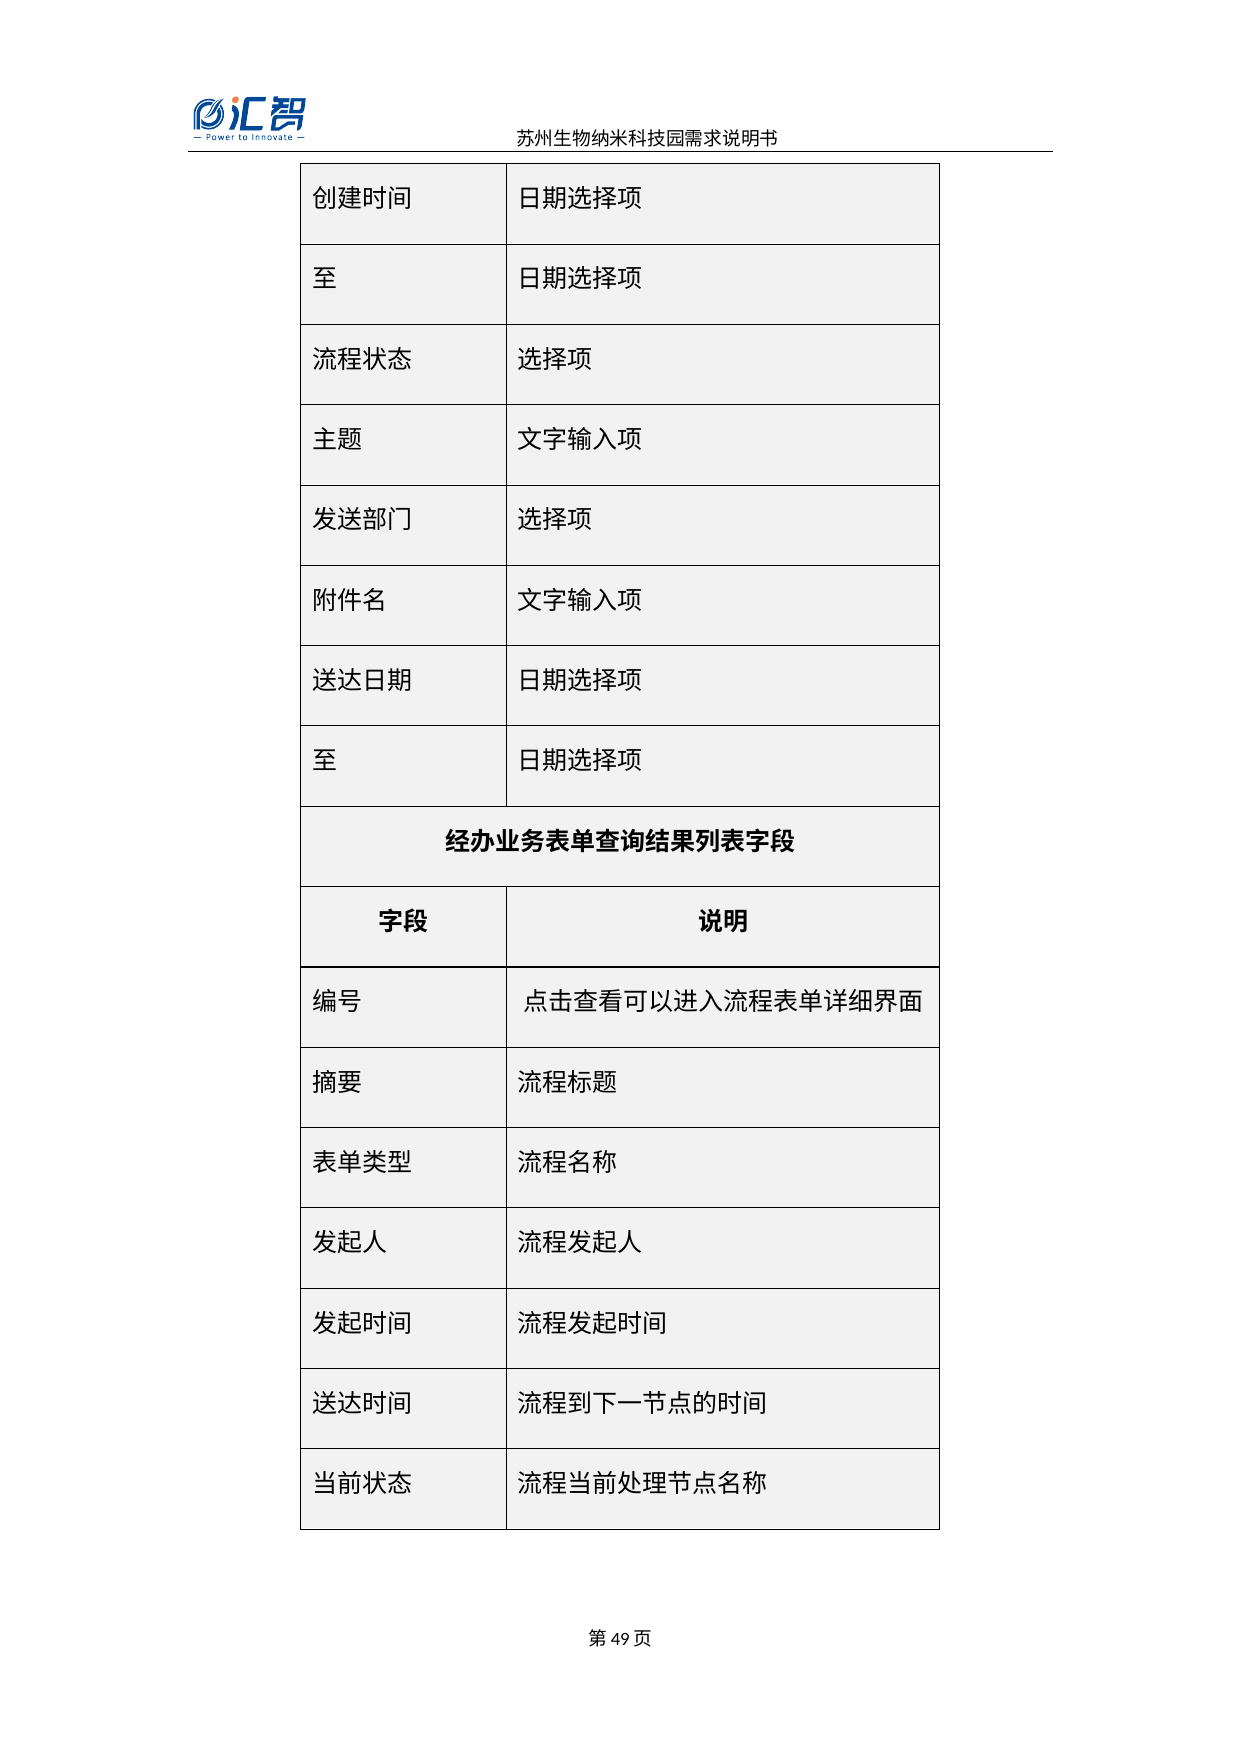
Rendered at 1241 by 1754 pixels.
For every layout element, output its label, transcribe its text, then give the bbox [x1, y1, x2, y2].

table_cell 附件名 [301, 566, 506, 645]
table_cell 发送部门 [301, 486, 506, 565]
picture [187, 88, 313, 146]
table_cell 编号 [301, 968, 506, 1047]
table_cell 流程状态 [301, 325, 506, 404]
table_cell 点击查看可以进入流程表单详细界面 [507, 968, 939, 1047]
table_cell 日期选择项 [507, 245, 939, 324]
table_cell 日期选择项 [507, 646, 939, 725]
table_cell 日期选择项 [507, 164, 939, 243]
table_cell 当前状态 [301, 1449, 506, 1528]
table_cell 流程发起时间 [507, 1289, 939, 1368]
table_cell 送达时间 [301, 1369, 506, 1448]
table_cell 发起人 [301, 1208, 506, 1288]
table_cell 字段 [301, 887, 506, 966]
table_cell 摘要 [301, 1048, 506, 1127]
table_cell 表单类型 [301, 1128, 506, 1207]
table_cell 发起时间 [301, 1289, 506, 1368]
table_cell 流程当前处理节点名称 [507, 1449, 939, 1528]
table_cell 文字输入项 [507, 405, 939, 484]
table_cell 流程到下一节点的时间 [507, 1369, 939, 1448]
table_cell 文字输入项 [507, 566, 939, 645]
table_cell 日期选择项 [507, 726, 939, 806]
table_cell 流程发起人 [507, 1208, 939, 1288]
table_cell 至 [301, 245, 506, 324]
table_cell 流程标题 [507, 1048, 939, 1127]
table_cell 选择项 [507, 486, 939, 565]
table_cell 至 [301, 726, 506, 806]
table_cell 流程名称 [507, 1128, 939, 1207]
table_cell 创建时间 [301, 164, 506, 243]
table_cell 选择项 [507, 325, 939, 404]
table_cell 说明 [507, 887, 939, 966]
table_cell 经办业务表单查询结果列表字段 [301, 807, 939, 886]
table_cell 送达日期 [301, 646, 506, 725]
table_cell 主题 [301, 405, 506, 484]
